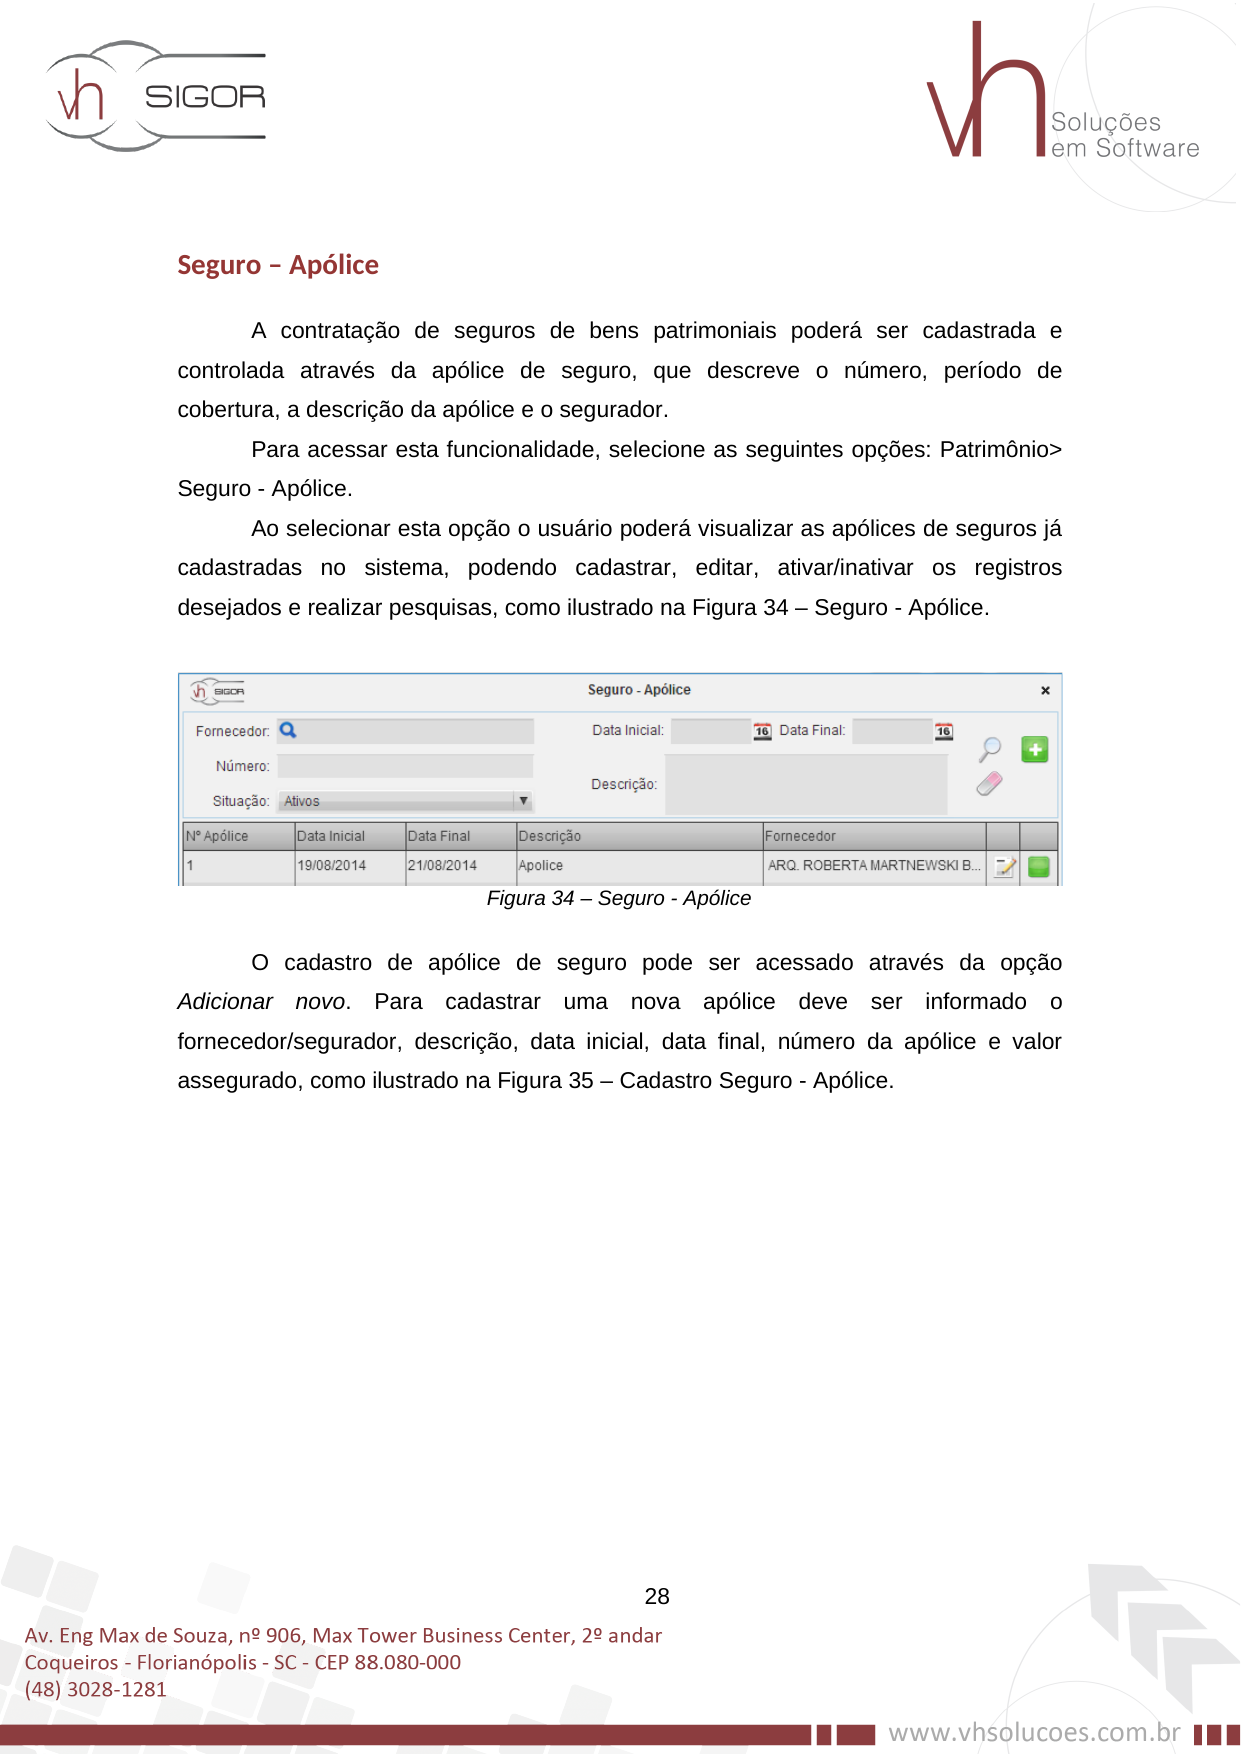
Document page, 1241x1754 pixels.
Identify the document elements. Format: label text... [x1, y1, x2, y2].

picture [0, 1545, 1241, 1754]
text O cadastro de apólice de seguro pode ser acessado através da opção Adicionar novo. Para cadastrar uma nova apólice deve ser informado o fornecedor/segurador, descrição, data inicial, data final, número da apólice e valor assegurado, como ilustrado na Figura 35 – Cadastro Seguro - Apólice. [177, 949, 1063, 1093]
text Ao selecionar esta opção o usuário poderá visualizar as apólices de seguros já cadastradas no sistema, podendo cadastrar, editar, ativar/inativar os registros desejados e realizar pesquisas, como ilustrado na Figura 34 – Seguro - Apólice. [177, 515, 1063, 620]
picture [926, 3, 1236, 212]
subtitle Seguro – Apólice [177, 246, 1063, 282]
text Figura 34 – Seguro - Apólice [177, 886, 1063, 909]
text Para acessar esta funcionalidade, selecione as seguintes opções: Patrimônio> Seguro - Apólice. [177, 436, 1063, 502]
picture [177, 672, 1063, 886]
text A contratação de seguros de bens patrimoniais poderá ser cadastrada e controlada através da apólice de seguro, que descreve o número, período de cobertura, a descrição da apólice e o segurador. [177, 317, 1063, 423]
picture [45, 40, 266, 152]
